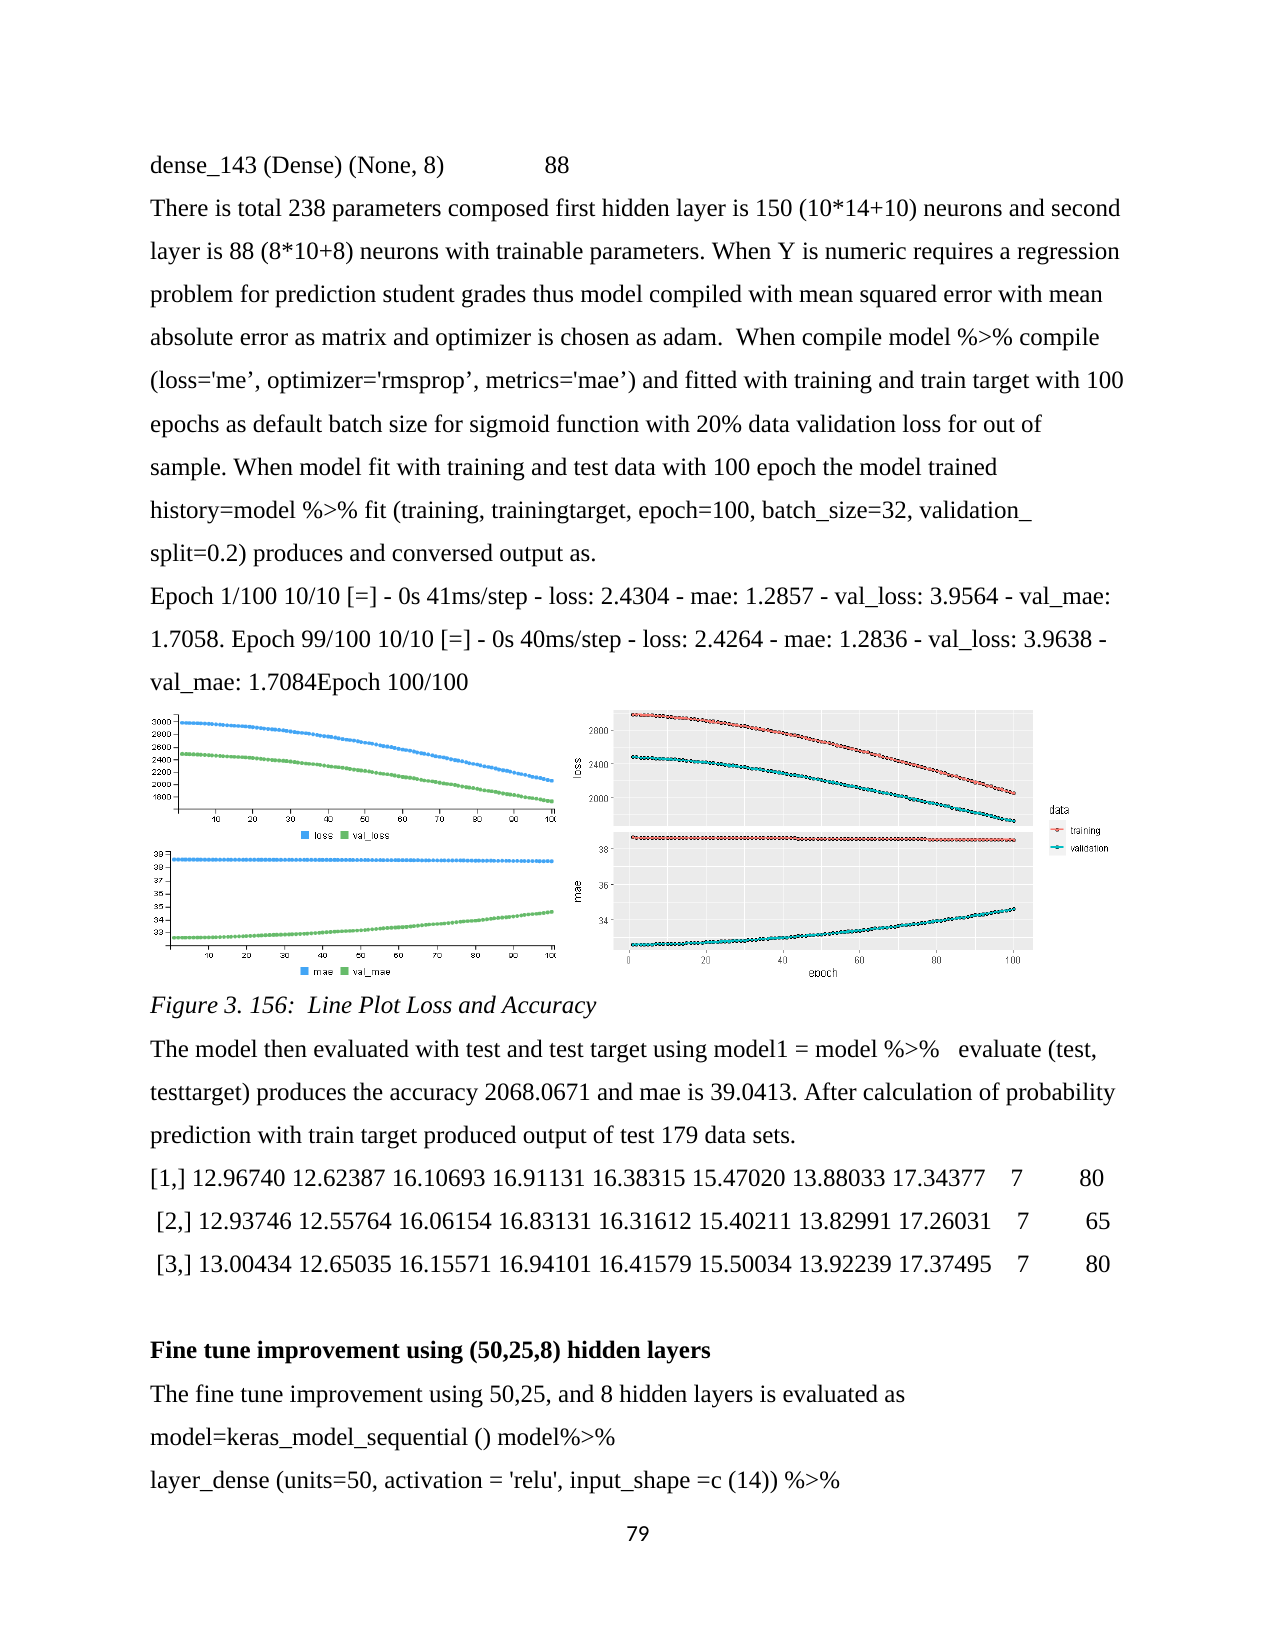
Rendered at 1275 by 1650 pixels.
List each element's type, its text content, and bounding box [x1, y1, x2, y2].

text [1,] 12.96740 12.62387 16.10693 16.91131 16.38315 15.47020 13.88033 17.34377 7 80 [150, 1163, 1125, 1192]
text The fine tune improvement using 50,25, and 8 hidden layers is evaluated as [150, 1379, 1125, 1407]
text layer_dense (units=50, activation = 'relu', input_shape =c (14)) %>% [150, 1465, 1125, 1494]
text Epoch 1/100 10/10 [=] - 0s 41ms/step - loss: 2.4304 - mae: 1.2857 - val_loss: 3.9564 - val_mae: 1.7058. Epoch 99/100 10/10 [=] - 0s 40ms/step - loss: 2.4264 - mae: 1.2836 - val_loss: 3.9638 - val_mae: 1.7084Epoch 100/100 [150, 581, 1125, 696]
picture [571, 710, 1110, 977]
text There is total 238 parameters composed first hidden layer is 150 (10*14+10) neurons and second layer is 88 (8*10+8) neurons with trainable parameters. When Y is numeric requires a regression problem for prediction student grades thus model compiled with mean squared error with mean absolute error as matrix and optimizer is chosen as adam. When compile model %>% compile (loss='me’, optimizer='rmsprop’, metrics='mae’) and fitted with training and train target with 100 epochs as default batch size for sigmoid function with 20% data validation loss for out of sample. When model fit with training and test data with 100 epoch the model trained history=model %>% fit (training, trainingtarget, epoch=100, batch_size=32, validation_ split=0.2) produces and conversed output as. [150, 193, 1125, 567]
text The model then evaluated with test and test target using model1 = model %>% evaluate (test, testtarget) produces the accuracy 2068.0671 and mae is 39.0413. After calculation of probability prediction with train target produced output of test 179 data sets. [150, 1034, 1125, 1149]
text dense_143 (Dense) (None, 8) 88 [150, 150, 1125, 179]
text Fine tune improvement using (50,25,8) hidden layers [150, 1336, 1125, 1364]
text [3,] 13.00434 12.65035 16.15571 16.94101 16.41579 15.50034 13.92239 17.37495 7 80 [150, 1249, 1125, 1278]
picture [150, 713, 560, 977]
text [2,] 12.93746 12.55764 16.06154 16.83131 16.31612 15.40211 13.82991 17.26031 7 65 [150, 1206, 1125, 1235]
text model=keras_model_sequential () model%>% [150, 1422, 1125, 1451]
